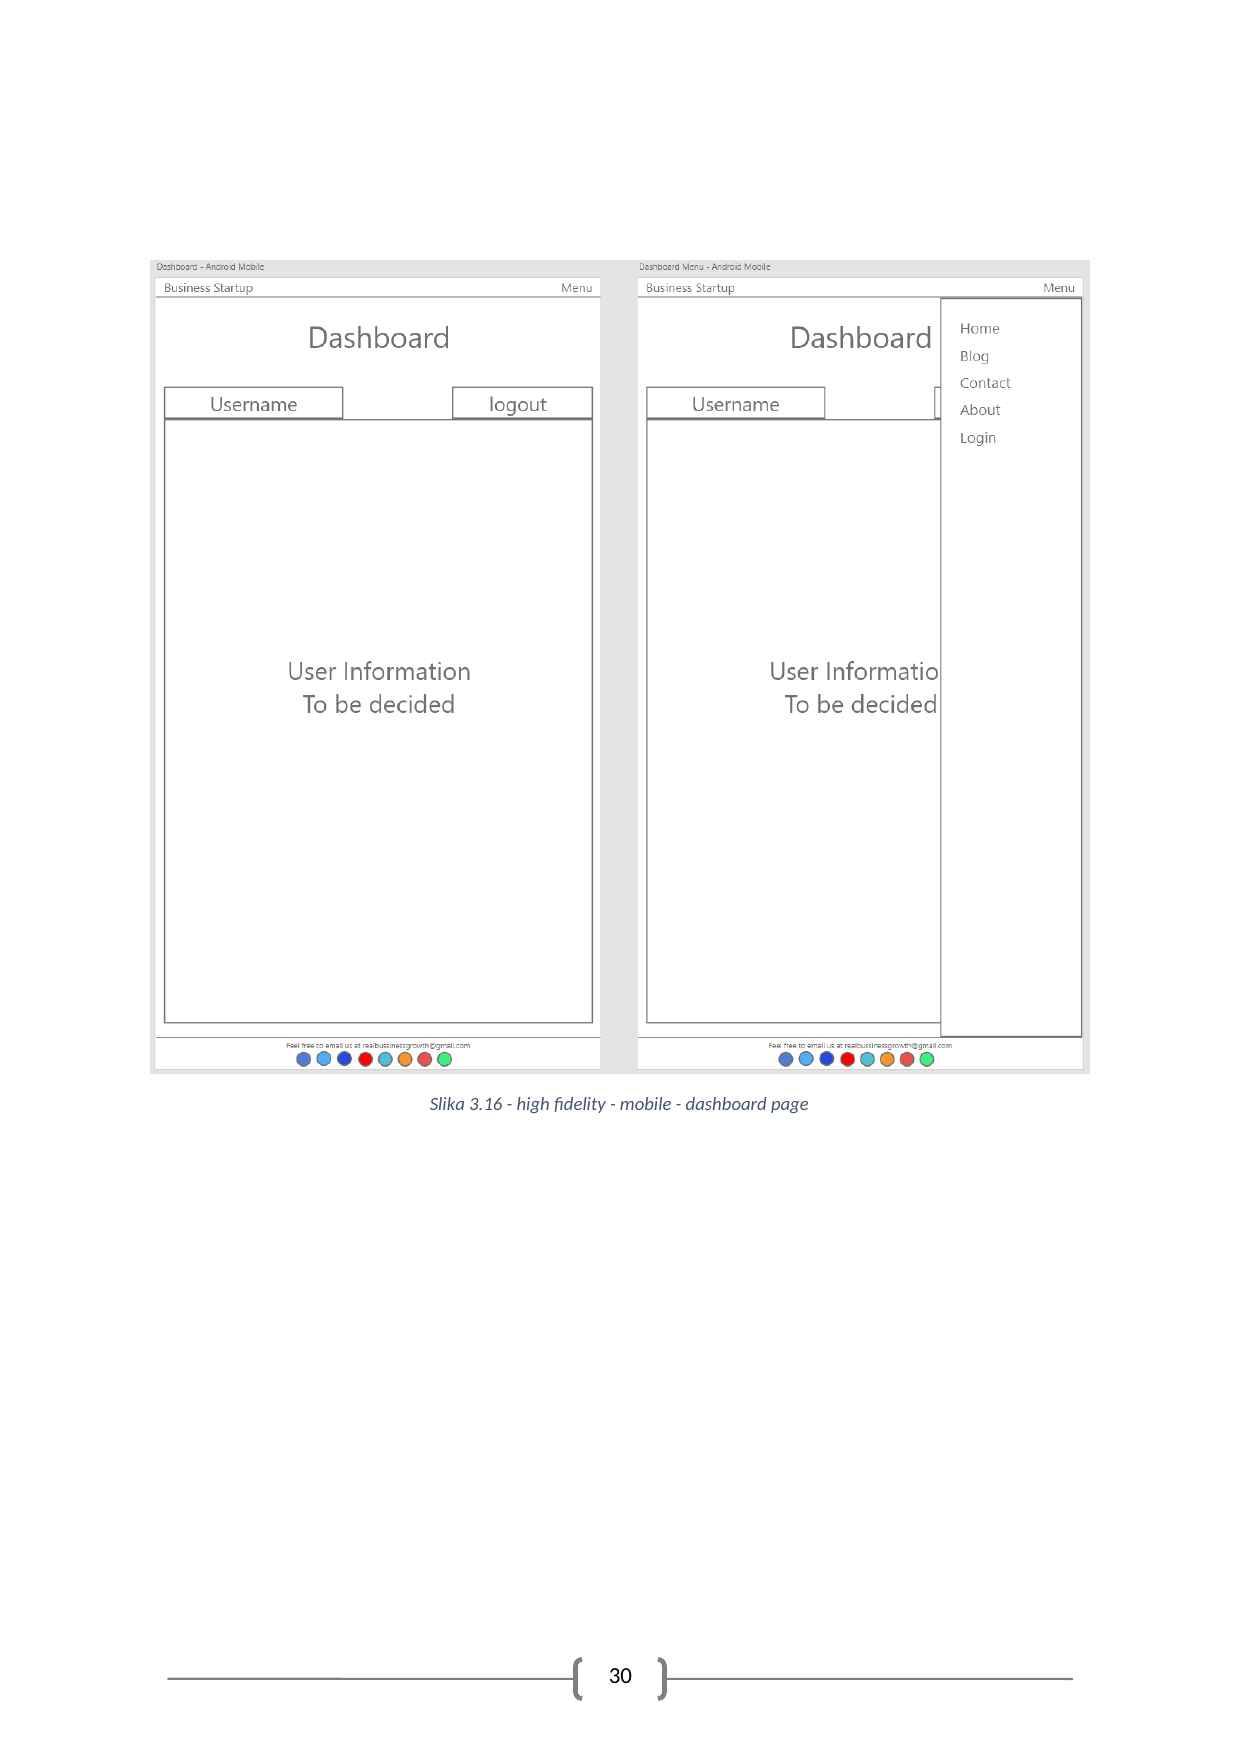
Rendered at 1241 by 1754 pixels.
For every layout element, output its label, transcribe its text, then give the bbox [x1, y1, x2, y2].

picture [150, 260, 1090, 1074]
text Slika 3.16 - high fidelity - mobile - dashboard page [150, 1092, 1090, 1115]
